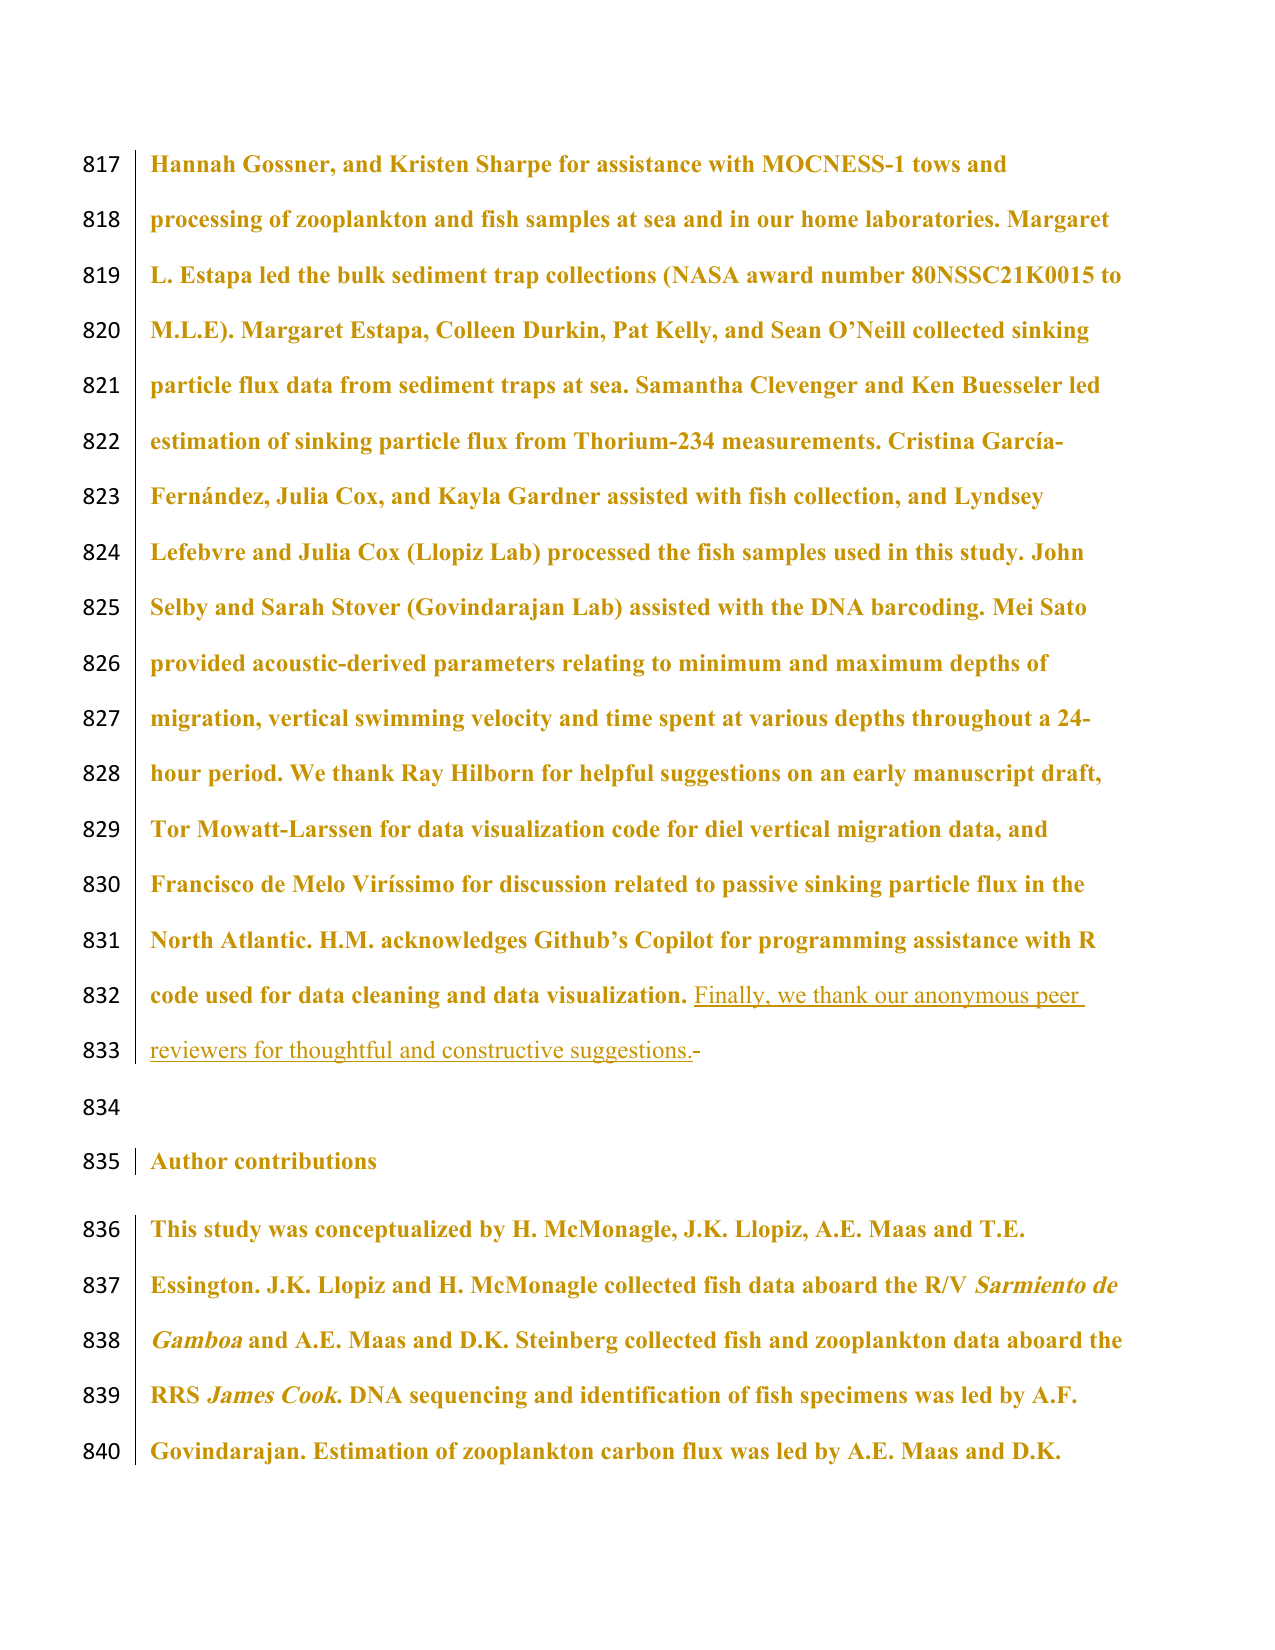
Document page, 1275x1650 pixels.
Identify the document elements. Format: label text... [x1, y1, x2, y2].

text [150, 1215, 1125, 1465]
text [150, 150, 1125, 1064]
text Author contributions [150, 1147, 1125, 1175]
